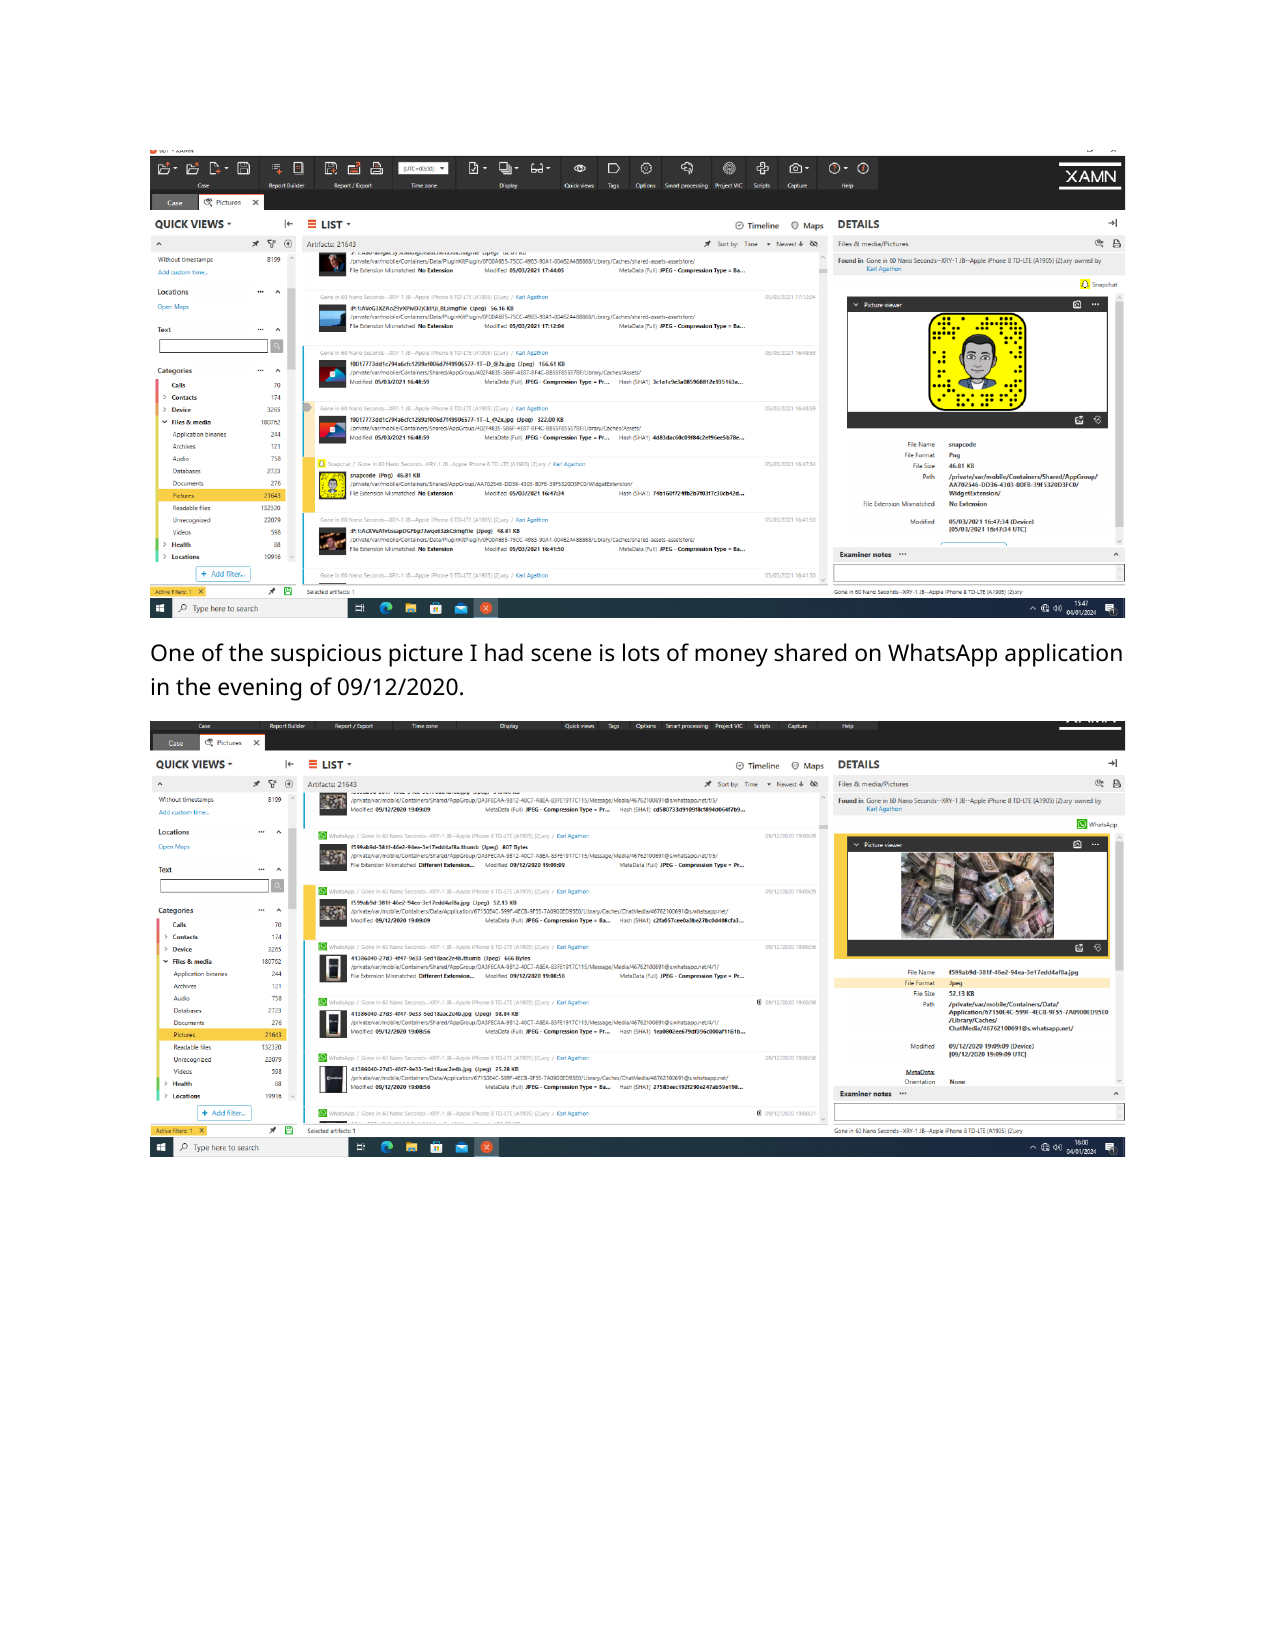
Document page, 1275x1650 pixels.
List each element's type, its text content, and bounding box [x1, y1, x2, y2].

picture [150, 150, 1125, 618]
picture [150, 721, 1125, 1157]
text One of the suspicious picture I had scene is lots of money shared on WhatsApp application in the evening of 09/12/2020. [150, 637, 1125, 702]
